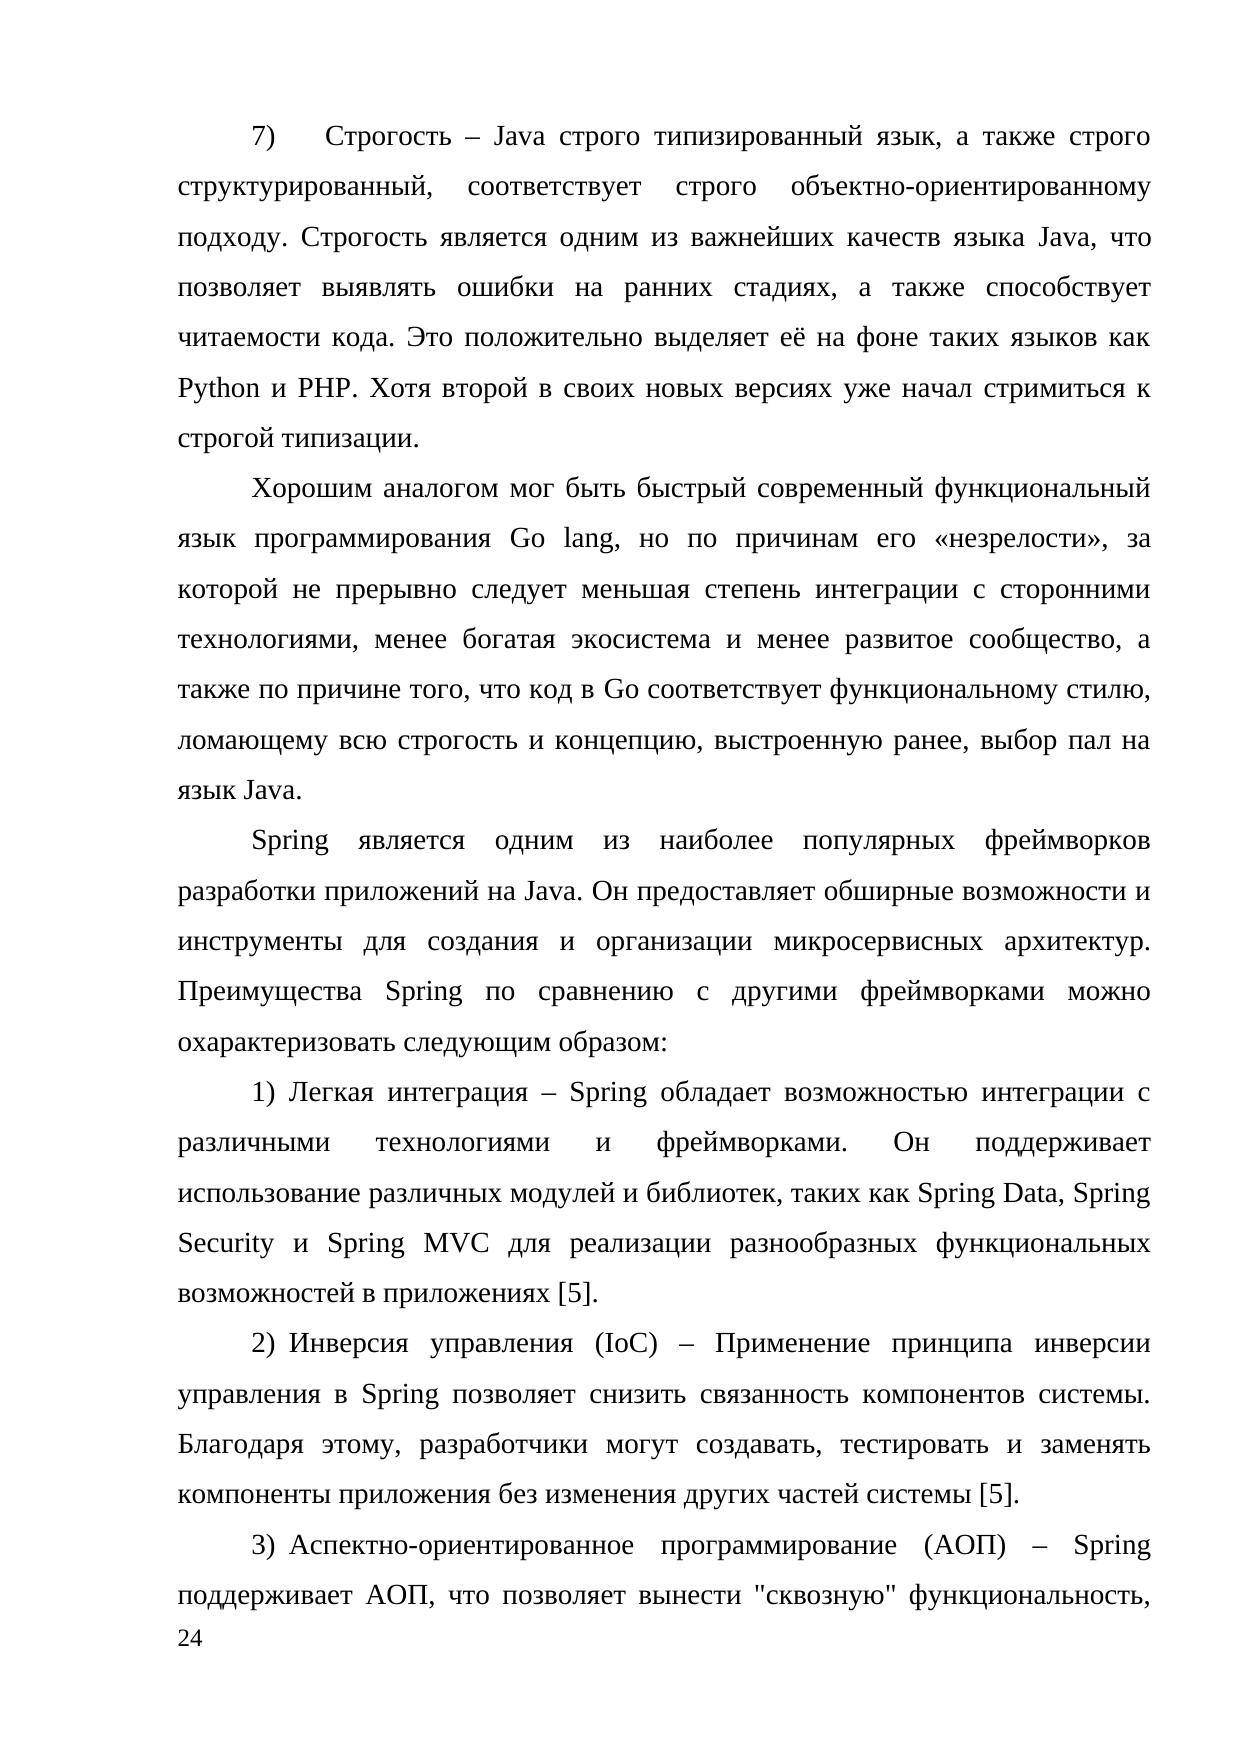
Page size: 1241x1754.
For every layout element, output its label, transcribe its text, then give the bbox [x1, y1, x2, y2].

text Spring является одним из наиболее популярных фреймворков разработки приложений на Java. Он предоставляет обширные возможности и инструменты для создания и организации микросервисных архитектур. Преимущества Spring по сравнению с другими фреймворками можно охарактеризовать следующим образом: [177, 822, 1152, 1057]
text Хорошим аналогом мог быть быстрый современный функциональный язык программирования Go lang, но по причинам его «незрелости», за которой не прерывно следует меньшая степень интеграции с сторонними технологиями, менее богатая экосистема и менее развитое сообщество, а также по причине того, что код в Go соответствует функциональному стилю, ломающему всю строгость и концепцию, выстроенную ранее, выбор пал на язык Java. [177, 470, 1152, 806]
list Строгость – Java строго типизированный язык, а также строго структурированный, соответствует строго объектно-ориентированному подходу. Строгость является одним из важнейших качеств языка Java, что позволяет выявлять ошибки на ранних стадиях, а также способствует читаемости кода. Это положительно выделяет её на фоне таких языков как Python и PHP. Хотя второй в своих новых версиях уже начал стримиться к строгой типизации. [177, 118, 1152, 453]
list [177, 1527, 1152, 1611]
list Инверсия управления (IoC) – Применение принципа инверсии управления в Spring позволяет снизить связанность компонентов системы. Благодаря этому, разработчики могут создавать, тестировать и заменять компоненты приложения без изменения других частей системы [5]. [177, 1326, 1152, 1510]
list Легкая интеграция – Spring обладает возможностью интеграции с различными технологиями и фреймворками. Он поддерживает использование различных модулей и библиотек, таких как Spring Data, Spring Security и Spring MVC для реализации разнообразных функциональных возможностей в приложениях [5]. [177, 1074, 1152, 1309]
